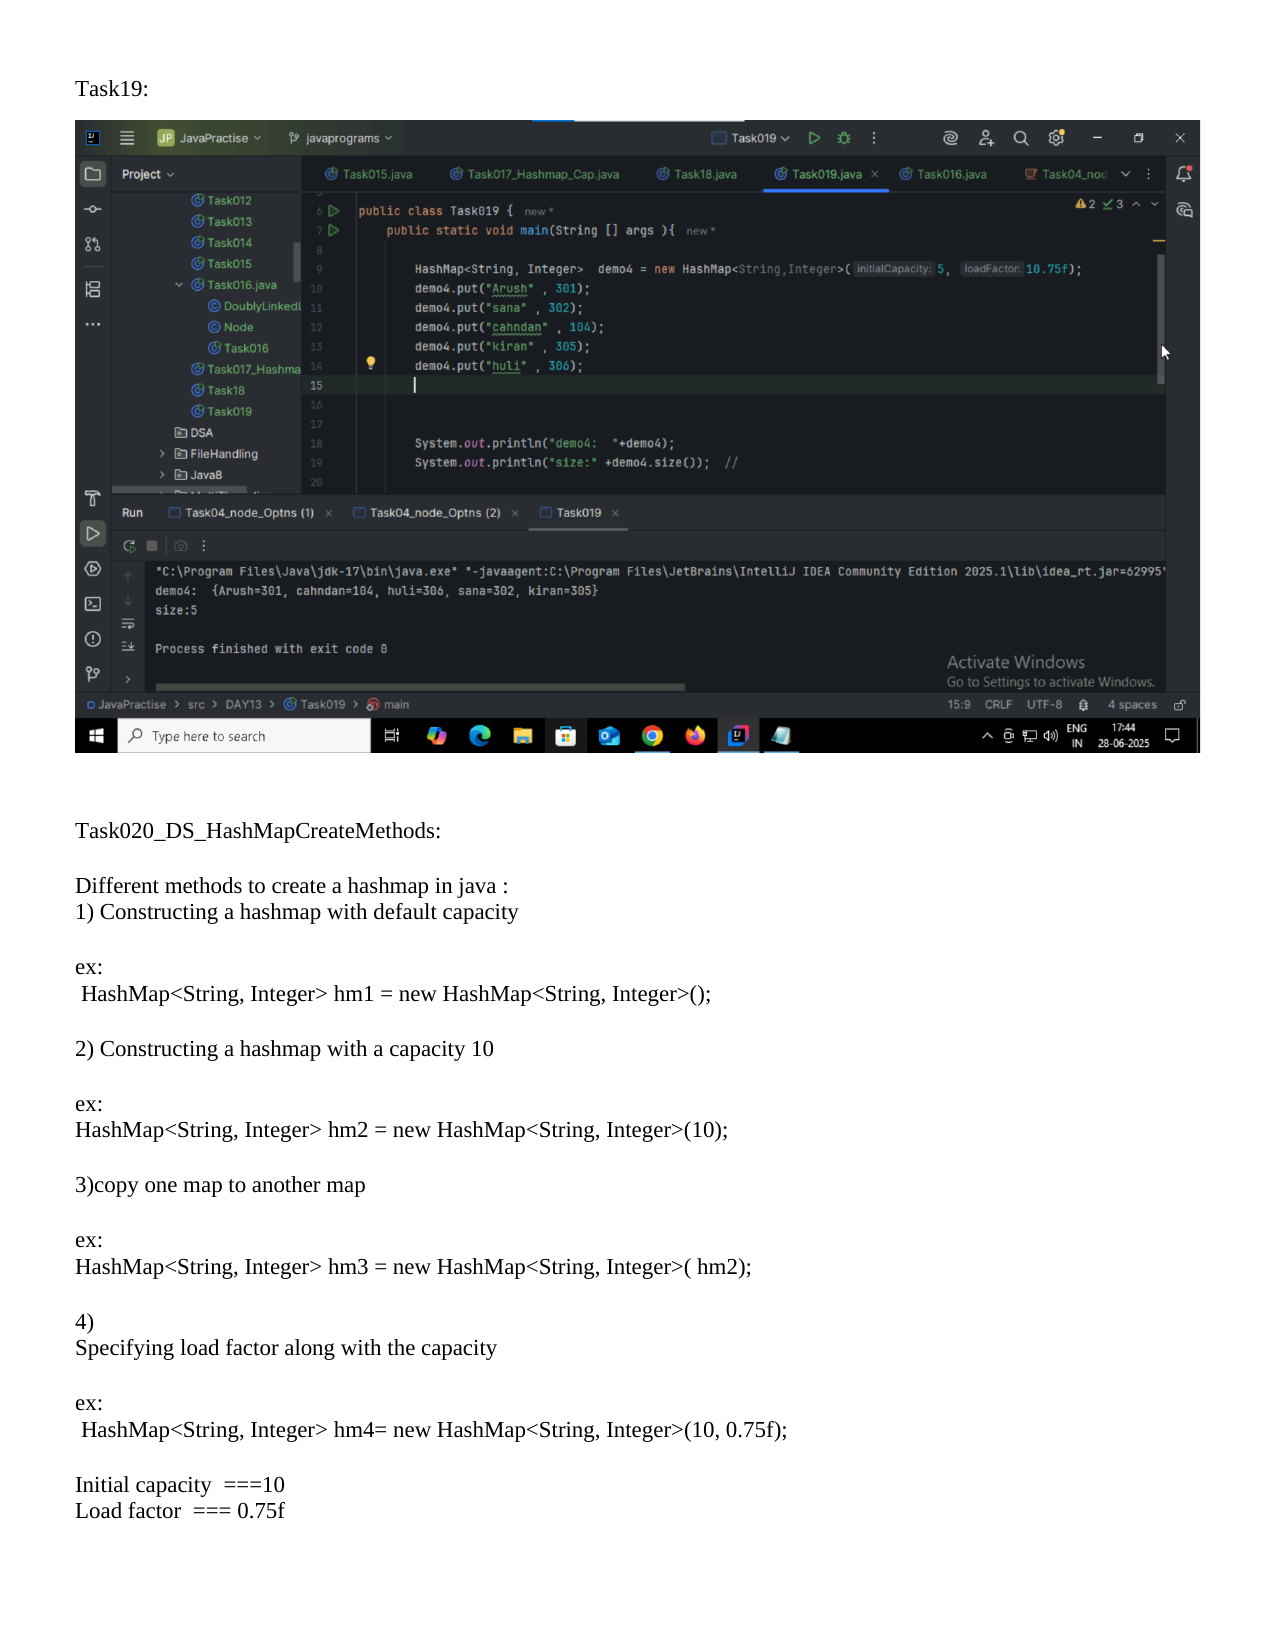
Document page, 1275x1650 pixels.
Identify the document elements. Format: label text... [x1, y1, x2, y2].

text HashMap<String, Integer> hm4= new HashMap<String, Integer>(10, 0.75f); [75, 1416, 1200, 1442]
text 1) Constructing a hashmap with default capacity [75, 898, 1200, 925]
text HashMap<String, Integer> hm2 = new HashMap<String, Integer>(10); [75, 1116, 1200, 1143]
text 4) [75, 1308, 1200, 1334]
text ex: [75, 1389, 1200, 1416]
text 3)copy one map to another map [75, 1171, 1200, 1198]
picture [75, 120, 1200, 753]
text 2) Constructing a hashmap with a capacity 10 [75, 1035, 1200, 1061]
text Different methods to create a hashmap in java : [75, 872, 1200, 898]
text HashMap<String, Integer> hm1 = new HashMap<String, Integer>(); [75, 980, 1200, 1006]
text ex: [75, 1090, 1200, 1116]
text Task020_DS_HashMapCreateMethods: [75, 817, 1200, 843]
text Load factor === 0.75f [75, 1497, 1200, 1524]
text ex: [75, 1227, 1200, 1253]
text Initial capacity ===10 [75, 1471, 1200, 1497]
text Specifying load factor along with the capacity [75, 1334, 1200, 1361]
text HashMap<String, Integer> hm3 = new HashMap<String, Integer>( hm2); [75, 1253, 1200, 1279]
text Task19: [75, 75, 1200, 101]
text ex: [75, 953, 1200, 980]
